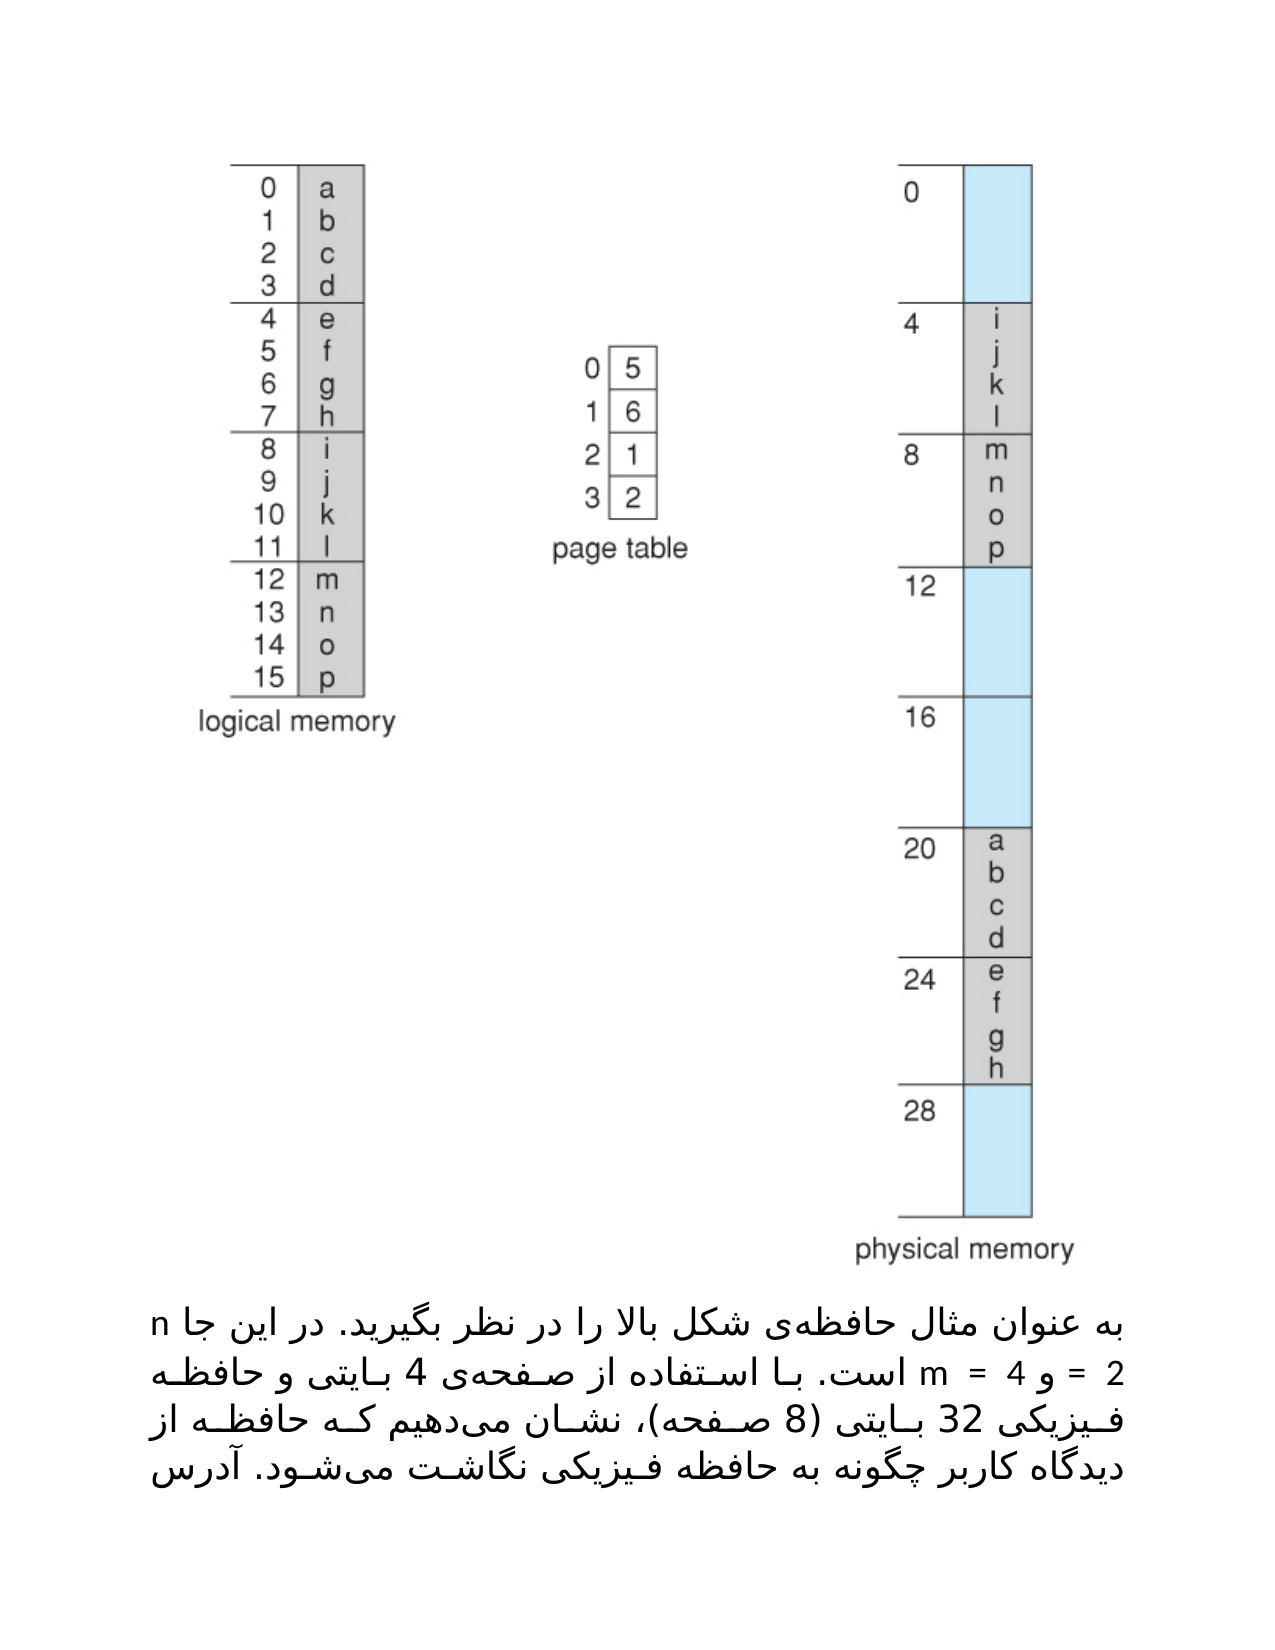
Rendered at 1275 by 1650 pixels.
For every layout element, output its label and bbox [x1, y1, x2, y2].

text [150, 1299, 1125, 1488]
picture [183, 150, 1091, 1281]
